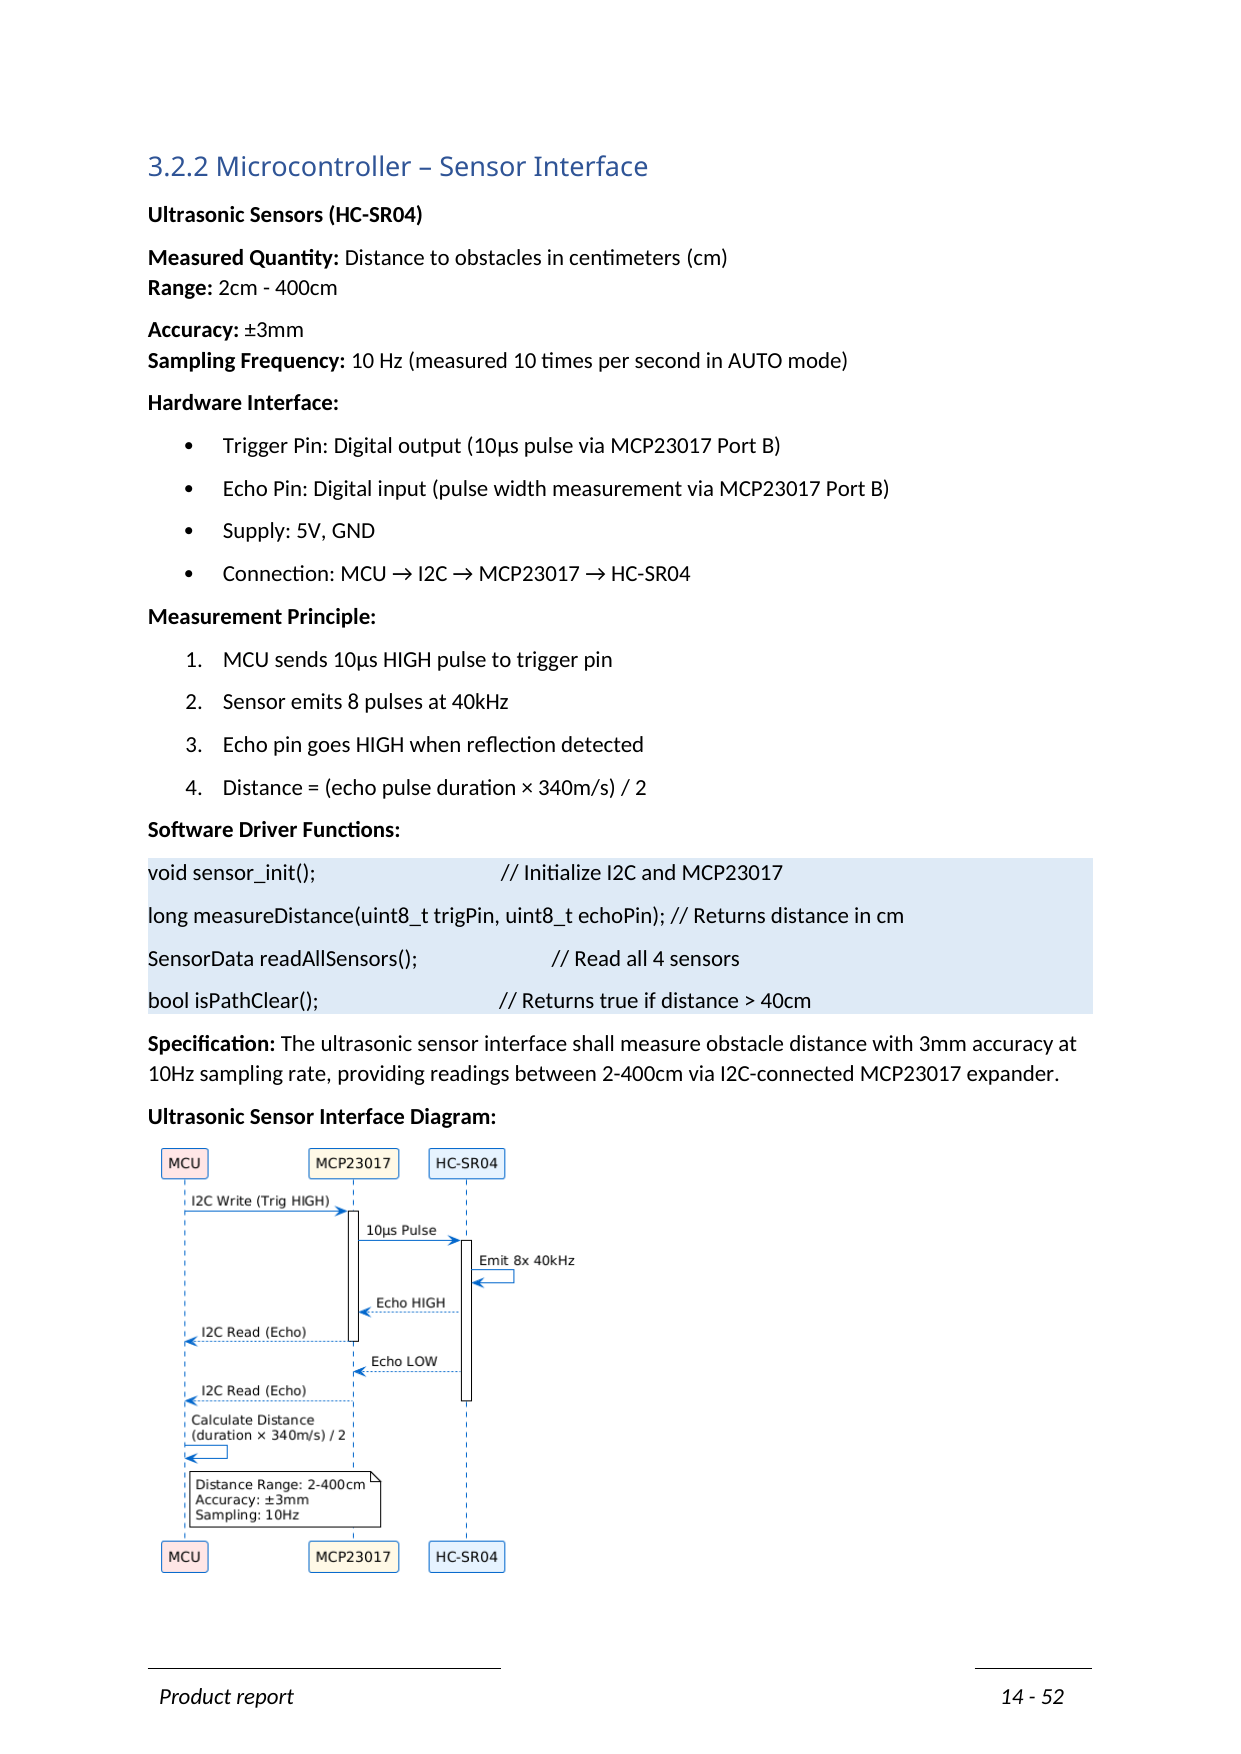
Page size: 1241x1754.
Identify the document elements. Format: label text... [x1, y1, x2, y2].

list Connection: MCU → I2C → MCP23017 → HC-SR04 [185, 559, 1093, 587]
text Ultrasonic Sensors (HC-SR04) [148, 200, 1093, 228]
text Measurement Principle: [148, 602, 1093, 630]
text bool isPathClear(); // Returns true if distance > 40cm [148, 986, 1093, 1014]
text Hardware Interface: [148, 388, 1093, 416]
text Measured Quantity: Distance to obstacles in centimeters (cm) Range: 2cm - 400cm [148, 243, 1093, 301]
list Echo Pin: Digital input (pulse width measurement via MCP23017 Port B) [185, 474, 1093, 502]
text SensorData readAllSensors(); // Read all 4 sensors [148, 944, 1093, 972]
list Echo pin goes HIGH when reflection detected [185, 730, 1093, 758]
list Trigger Pin: Digital output (10μs pulse via MCP23017 Port B) [185, 431, 1093, 459]
picture [147, 1144, 577, 1576]
text void sensor_init(); // Initialize I2C and MCP23017 [148, 858, 1093, 886]
list MCU sends 10μs HIGH pulse to trigger pin [185, 645, 1093, 673]
subtitle 3.2.2 Microcontroller – Sensor Interface [148, 148, 1093, 184]
text Ultrasonic Sensor Interface Diagram: [148, 1102, 1093, 1130]
text Accuracy: ±3mm Sampling Frequency: 10 Hz (measured 10 times per second in AUTO mode) [148, 316, 1093, 374]
list Distance = (echo pulse duration × 340m/s) / 2 [185, 773, 1093, 801]
list Sensor emits 8 pulses at 40kHz [185, 687, 1093, 715]
text long measureDistance(uint8_t trigPin, uint8_t echoPin); // Returns distance in cm [148, 901, 1093, 929]
list Supply: 5V, GND [185, 517, 1093, 544]
text Software Driver Functions: [148, 816, 1093, 843]
text Specification: The ultrasonic sensor interface shall measure obstacle distance with 3mm accuracy at 10Hz sampling rate, providing readings between 2-400cm via I2C-connected MCP23017 expander. [148, 1029, 1093, 1087]
